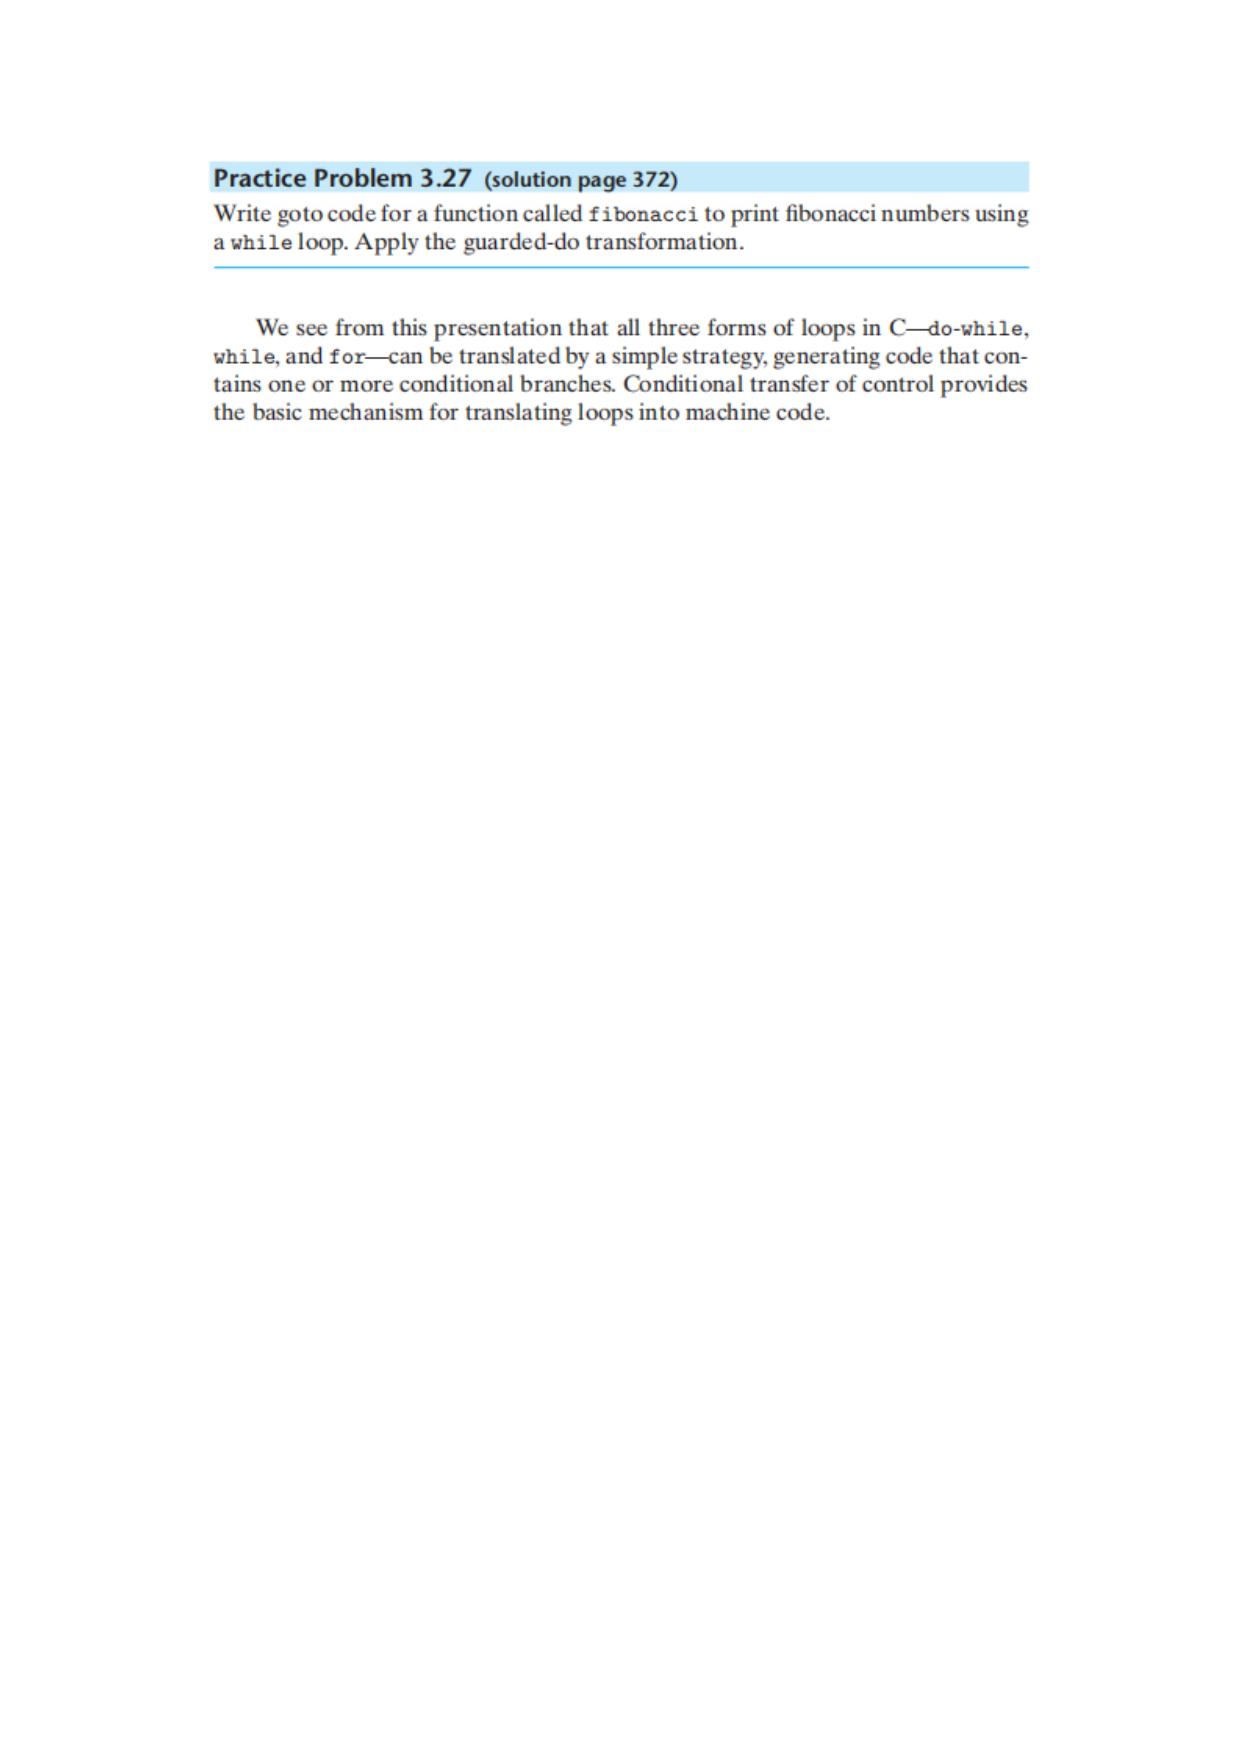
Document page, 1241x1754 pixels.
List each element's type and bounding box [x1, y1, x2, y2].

picture [187, 151, 1108, 442]
